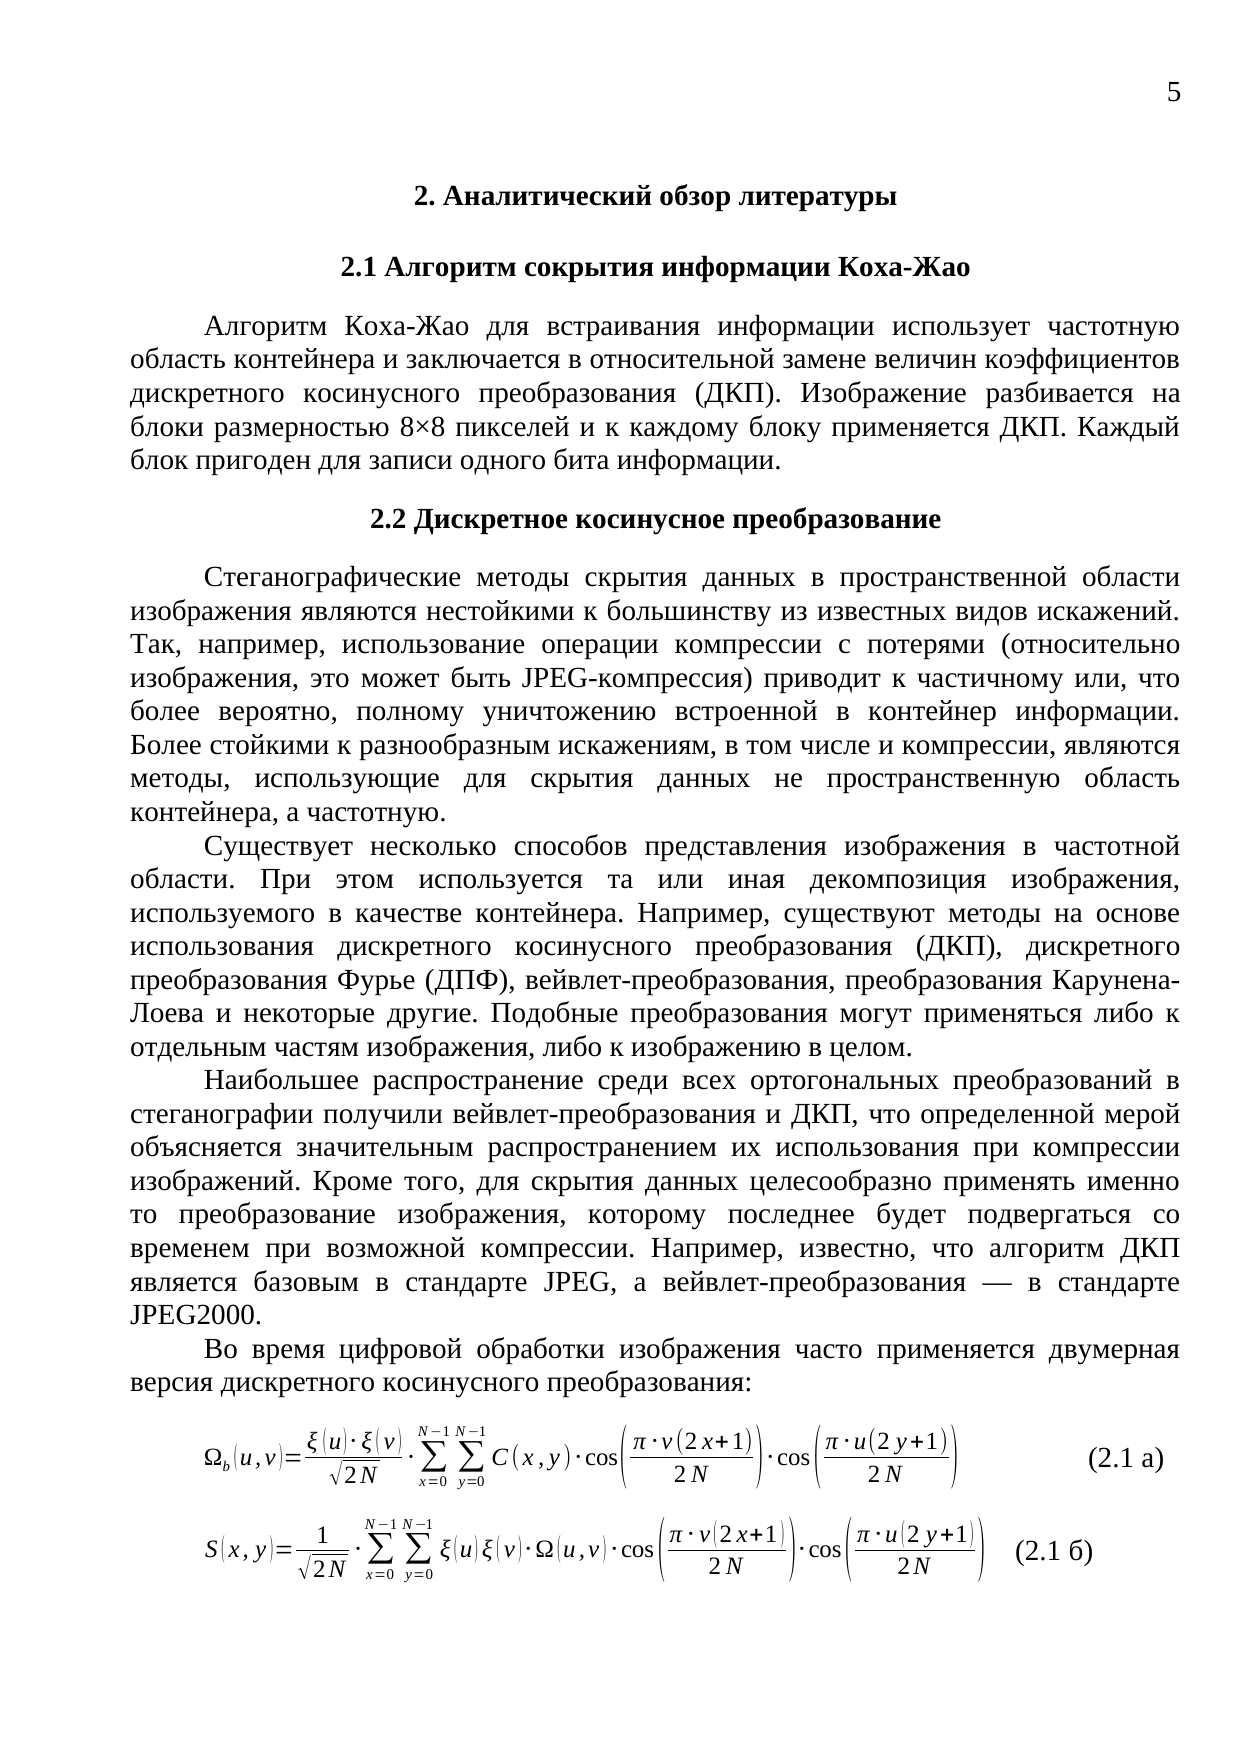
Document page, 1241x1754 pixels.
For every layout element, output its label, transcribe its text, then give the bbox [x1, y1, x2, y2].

text (2.1 б) [130, 1515, 1181, 1584]
text 2. Аналитический обзор литературы [130, 178, 1181, 212]
text Наибольшее распространение среди всех ортогональных преобразований в стеганографии получили вейвлет-преобразования и ДКП, что определенной мерой объясняется значительным распространением их использования при компрессии изображений. Кроме того, для скрытия данных целесообразно применять именно то преобразование изображения, которому последнее будет подвергаться со временем при возможной компрессии. Например, известно, что алгоритм ДКП является базовым в стандарте JPEG, а вейвлет-преобразования — в стандарте JPEG2000. [130, 1062, 1181, 1331]
subtitle 2.1 Алгоритм сокрытия информации Коха-Жао [130, 249, 1181, 283]
text Существует несколько способов представления изображения в частотной области. При этом используется та или иная декомпозиция изображения, используемого в качестве контейнера. Например, существуют методы на основе использования дискретного косинусного преобразования (ДКП), дискретного преобразования Фурье (ДПФ), вейвлет-преобразования, преобразования Карунена-Лоева и некоторые другие. Подобные преобразования могут применяться либо к отдельным частям изображения, либо к изображению в целом. [130, 828, 1181, 1062]
text Во время цифровой обработки изображения часто применяется двумерная версия дискретного косинусного преобразования: [130, 1331, 1181, 1398]
text Стеганографические методы скрытия данных в пространственной области изображения являются нестойкими к большинству из известных видов искажений. Так, например, использование операции компрессии с потерями (относительно изображения, это может быть JPEG-компрессия) приводит к частичному или, что более вероятно, полному уничтожению встроенной в контейнер информации. Более стойкими к разнообразным искажениям, в том числе и компрессии, являются методы, использующие для скрытия данных не пространственную область контейнера, а частотную. [130, 559, 1181, 828]
text Алгоритм Коха-Жао для встраивания информации использует частотную область контейнера и заключается в относительной замене величин коэффициентов дискретного косинусного преобразования (ДКП). Изображение разбивается на блоки размерностью 8×8 пикселей и к каждому блоку применяется ДКП. Каждый блок пригоден для записи одного бита информации. [130, 308, 1181, 476]
subtitle 2.2 Дискретное косинусное преобразование [130, 501, 1181, 534]
text (2.1 a) [130, 1423, 1181, 1490]
